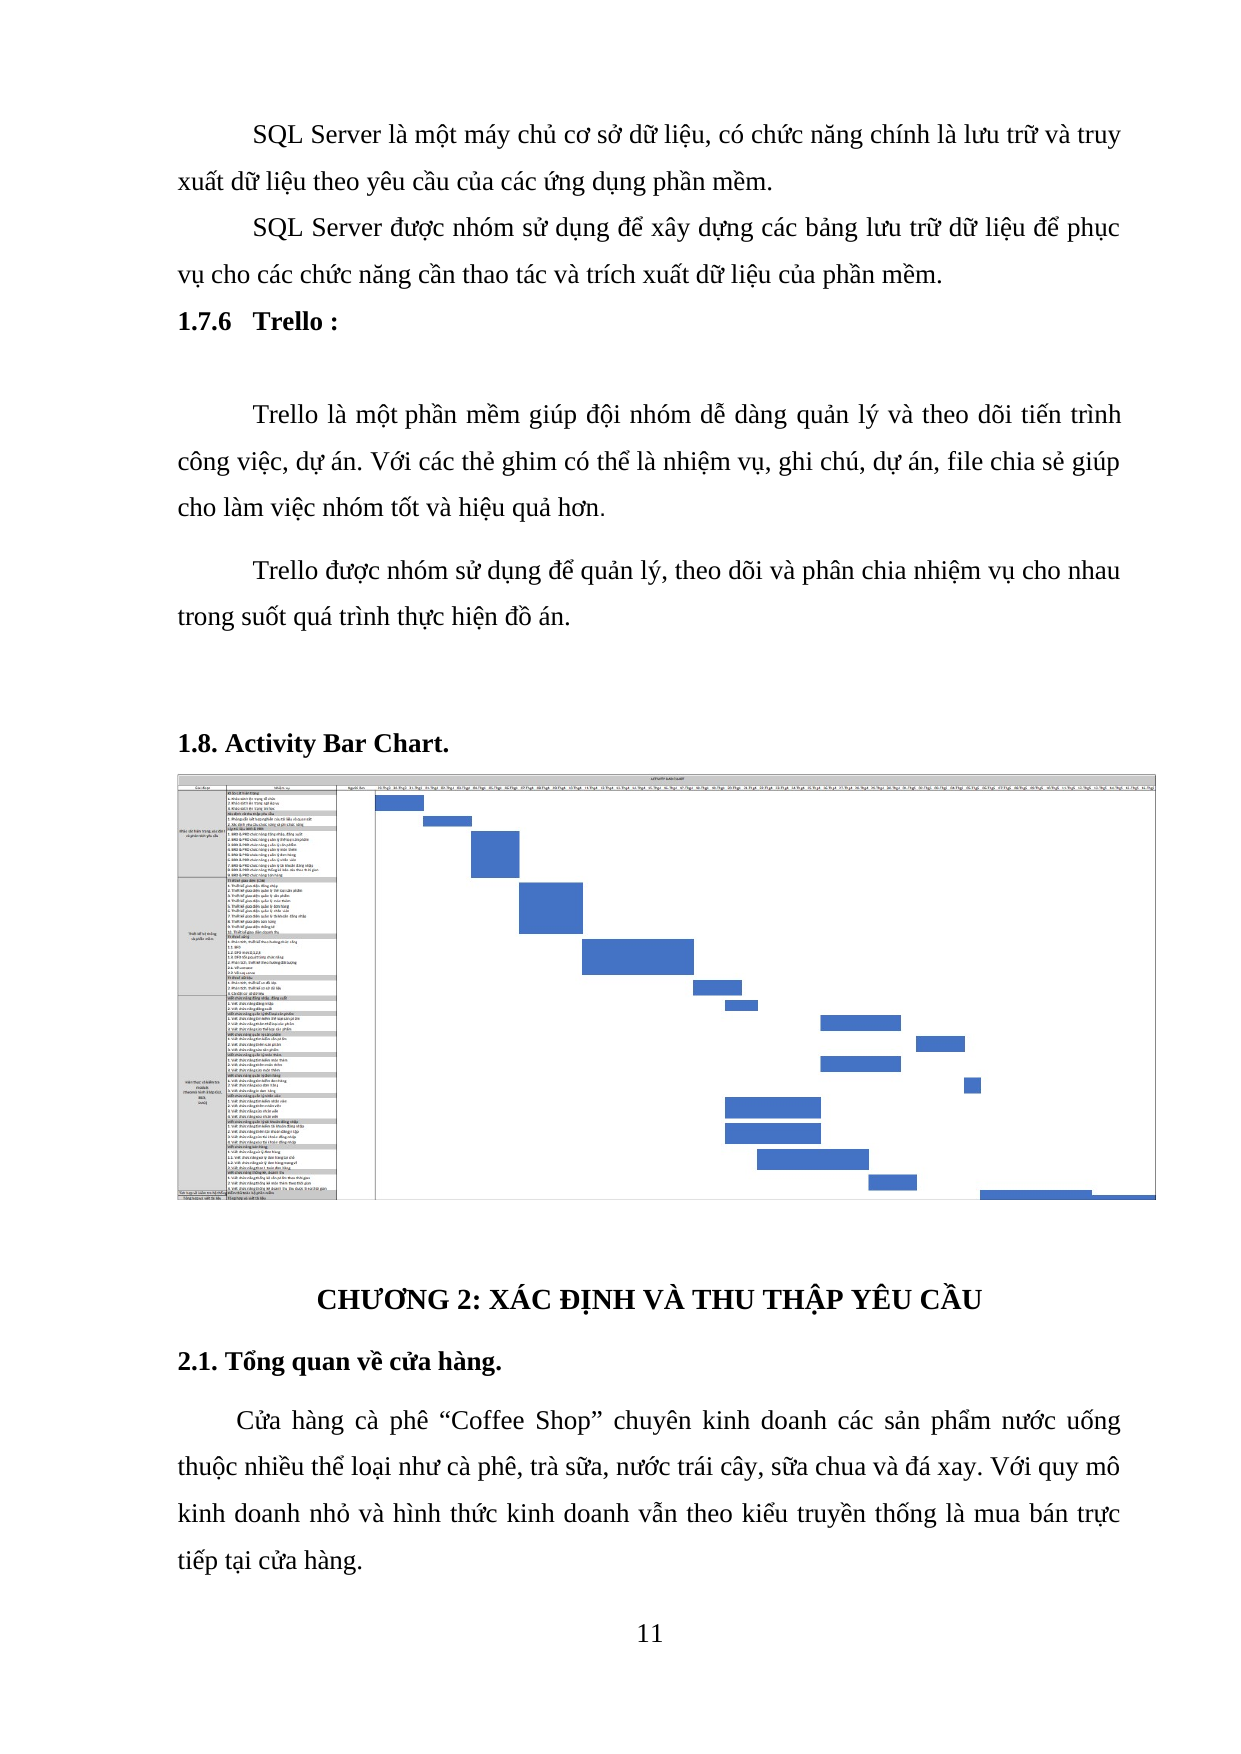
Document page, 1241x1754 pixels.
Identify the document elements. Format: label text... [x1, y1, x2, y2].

text CHƯƠNG 2: XÁC ĐỊNH VÀ THU THẬP YÊU CẦU [177, 1282, 1122, 1315]
text Cửa hàng cà phê “Coffee Shop” chuyên kinh doanh các sản phẩm nước uống thuộc nhiều thể loại như cà phê, trà sữa, nước trái cây, sữa chua và đá xay. Với quy mô kinh doanh nhỏ và hình thức kinh doanh vẫn theo kiểu truyền thống là mua bán trực tiếp tại cửa hàng. [177, 1404, 1122, 1575]
subtitle 2.1. Tổng quan về cửa hàng. [177, 1345, 1122, 1376]
list SQL Server được nhóm sử dụng để xây dựng các bảng lưu trữ dữ liệu để phục vụ cho các chức năng cần thao tác và trích xuất dữ liệu của phần mềm. [177, 211, 1122, 289]
text Trello được nhóm sử dụng để quản lý, theo dõi và phân chia nhiệm vụ cho nhau trong suốt quá trình thực hiện đồ án. [177, 554, 1122, 632]
list Trello : [177, 305, 1122, 336]
picture [177, 773, 1157, 1200]
list Trello là một phần mềm giúp đội nhóm dễ dàng quản lý và theo dõi tiến trình công việc, dự án. Với các thẻ ghim có thể là nhiệm vụ, ghi chú, dự án, file chia sẻ giúp cho làm việc nhóm tốt và hiệu quả hơn. [177, 476, 1122, 523]
subtitle 1.8. Activity Bar Chart. [177, 727, 1122, 758]
list SQL Server là một máy chủ cơ sở dữ liệu, có chức năng chính là lưu trữ và truy xuất dữ liệu theo yêu cầu của các ứng dụng phần mềm. [177, 118, 1122, 196]
list Trello là một phần mềm giúp đội nhóm dễ dàng quản lý và theo dõi tiến trình công việc, dự án. Với các thẻ ghim có thể là nhiệm vụ, ghi chú, dự án, file chia sẻ giúp cho làm việc nhóm tốt và hiệu quả hơn. [177, 398, 1122, 445]
